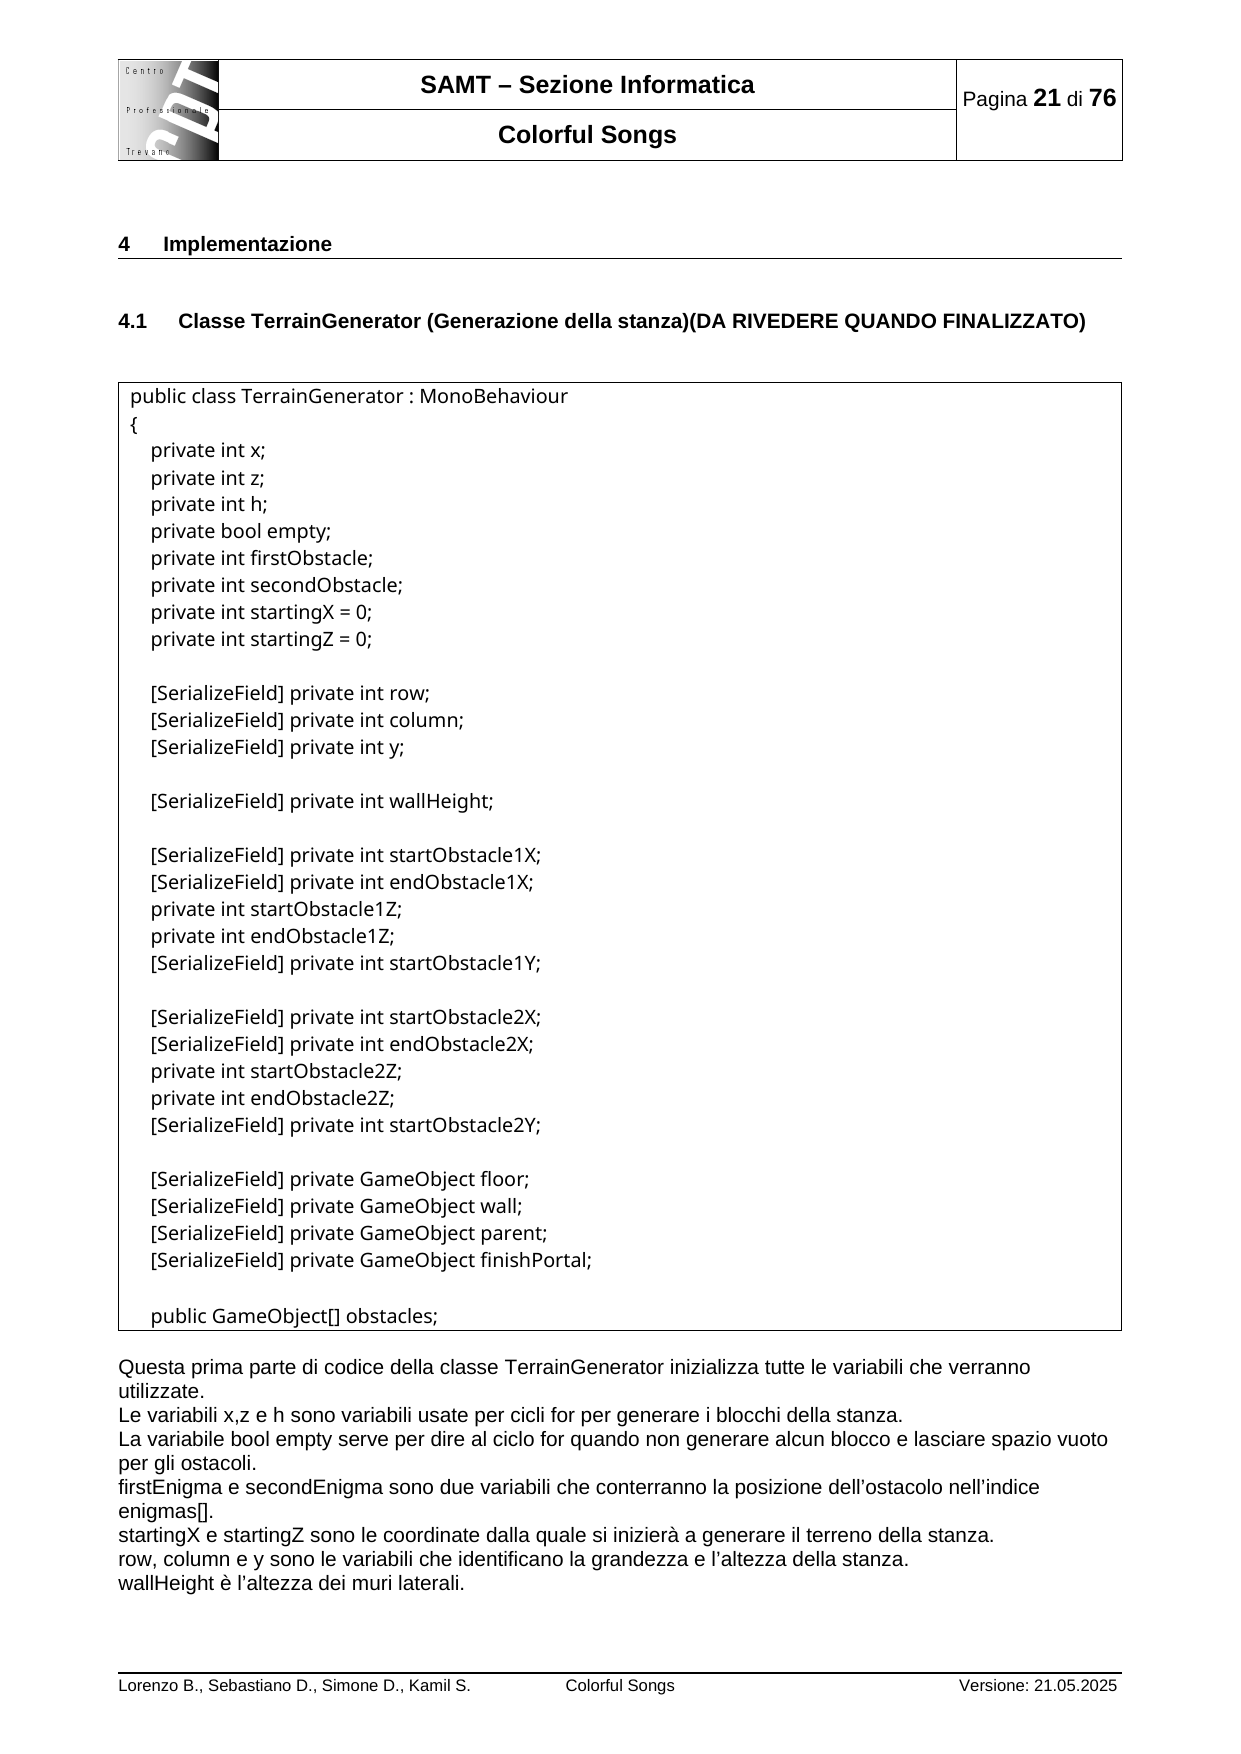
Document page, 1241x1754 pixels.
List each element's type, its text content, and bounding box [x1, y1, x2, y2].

text Le variabili x,z e h sono variabili usate per cicli for per generare i blocchi della stanza. [118, 1403, 1122, 1427]
text firstEnigma e secondEnigma sono due variabili che conterranno la posizione dell’ostacolo nell’indice enigmas[]. [118, 1474, 1122, 1522]
text row, column e y sono le variabili che identificano la grandezza e l’altezza della stanza. [118, 1546, 1122, 1570]
table_header public class TerrainGenerator : MonoBehaviour { private int x; private int z; private int h; private bool empty; private int firstObstacle; private int secondObstacle; private int startingX = 0; private int startingZ = 0; [SerializeField] private int row; [SerializeField] private int column; [SerializeField] private int y; [SerializeField] private int wallHeight; [SerializeField] private int startObstacle1X; [SerializeField] private int endObstacle1X; private int startObstacle1Z; private int endObstacle1Z; [SerializeField] private int startObstacle1Y; [SerializeField] private int startObstacle2X; [SerializeField] private int endObstacle2X; private int startObstacle2Z; private int endObstacle2Z; [SerializeField] private int startObstacle2Y; [SerializeField] private GameObject floor; [SerializeField] private GameObject wall; [SerializeField] private GameObject parent; [SerializeField] private GameObject finishPortal; public GameObject[] obstacles; [119, 383, 1121, 1330]
subtitle Implementazione [118, 232, 1122, 258]
text wallHeight è l’altezza dei muri laterali. [118, 1570, 1122, 1594]
text startingX e startingZ sono le coordinate dalla quale si inizierà a generare il terreno della stanza. [118, 1522, 1122, 1546]
subtitle Classe TerrainGenerator (Generazione della stanza)(DA RIVEDERE QUANDO FINALIZZATO) [118, 309, 1122, 357]
text La variabile bool empty serve per dire al ciclo for quando non generare alcun blocco e lasciare spazio vuoto per gli ostacoli. [118, 1427, 1122, 1474]
picture [118, 60, 219, 160]
text Questa prima parte di codice della classe TerrainGenerator inizializza tutte le variabili che verranno utilizzate. [118, 1355, 1122, 1403]
